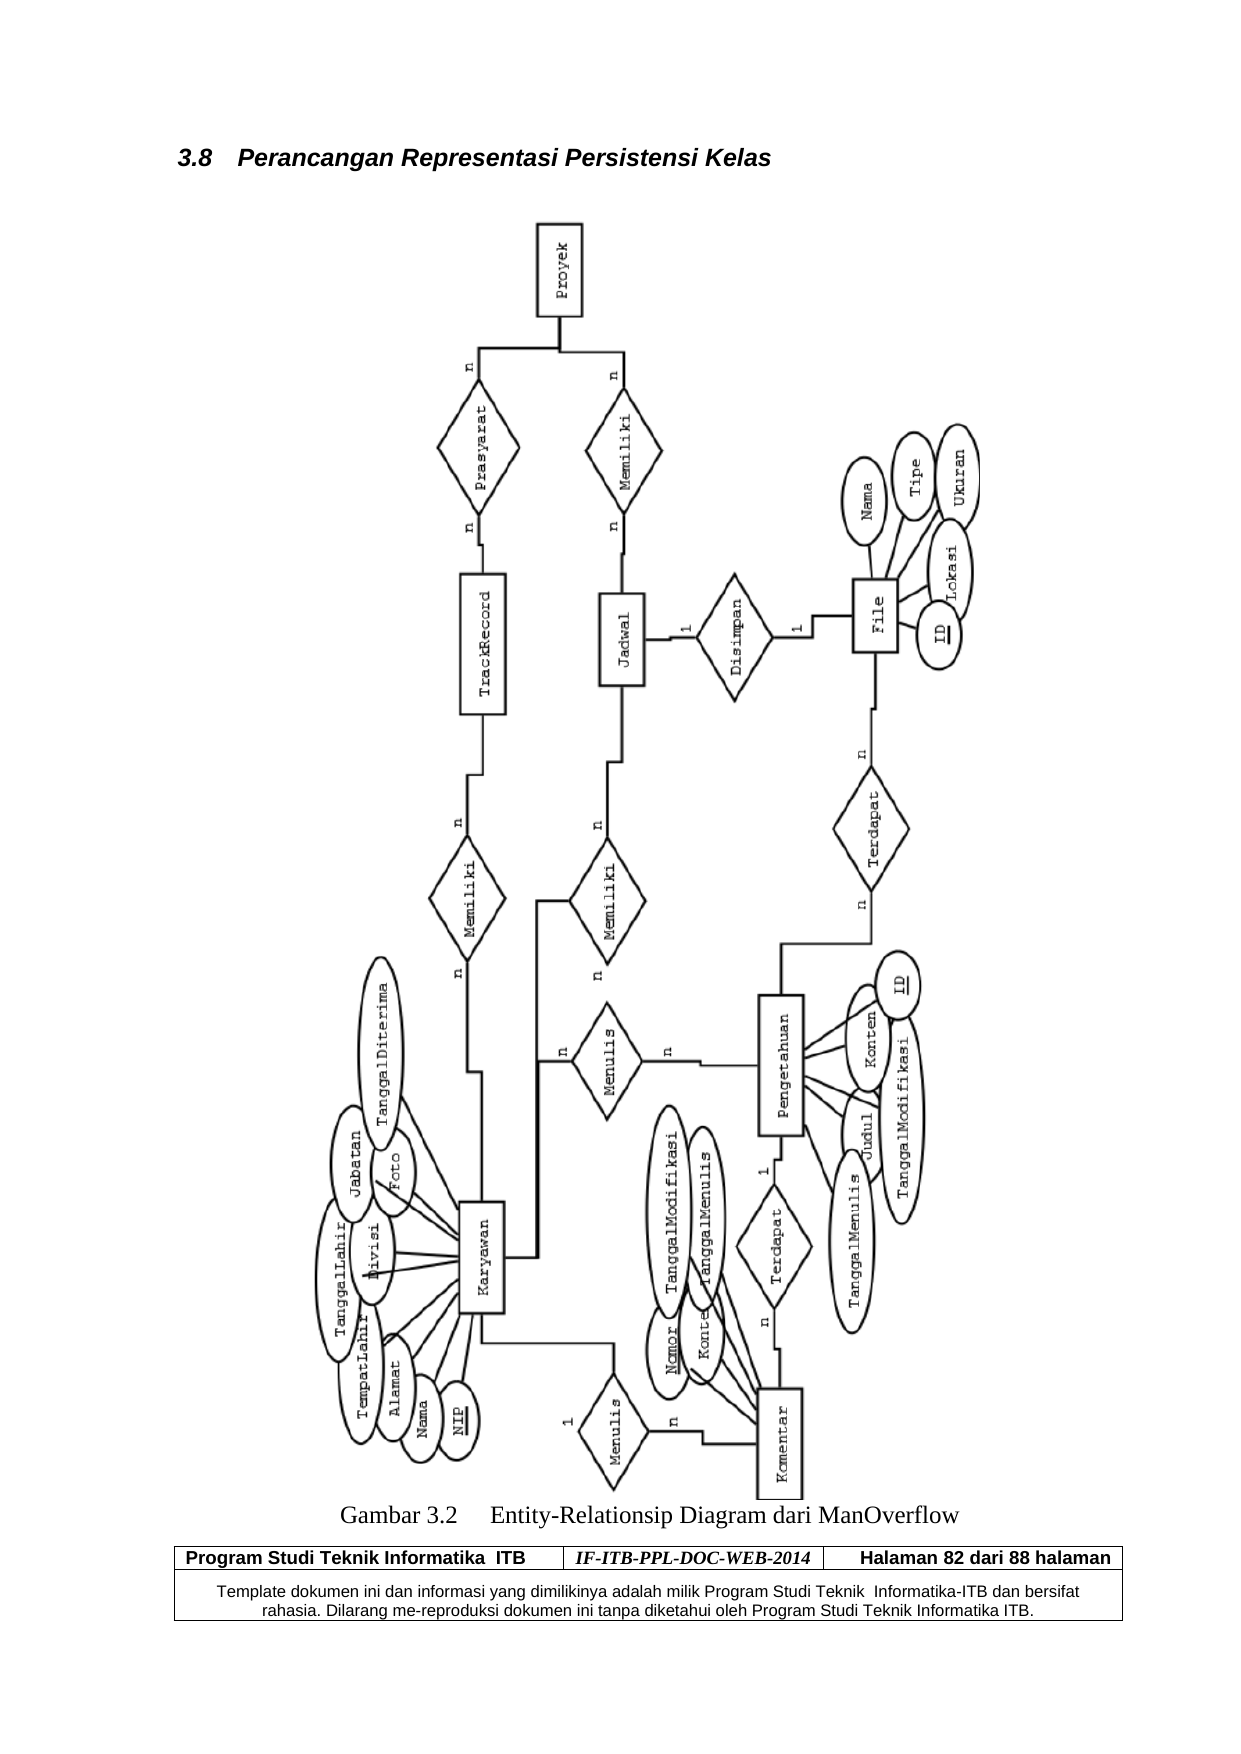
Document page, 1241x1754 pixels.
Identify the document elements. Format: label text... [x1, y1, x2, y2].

subtitle Perancangan Representasi Persistensi Kelas [177, 143, 1122, 172]
picture [315, 222, 980, 1500]
